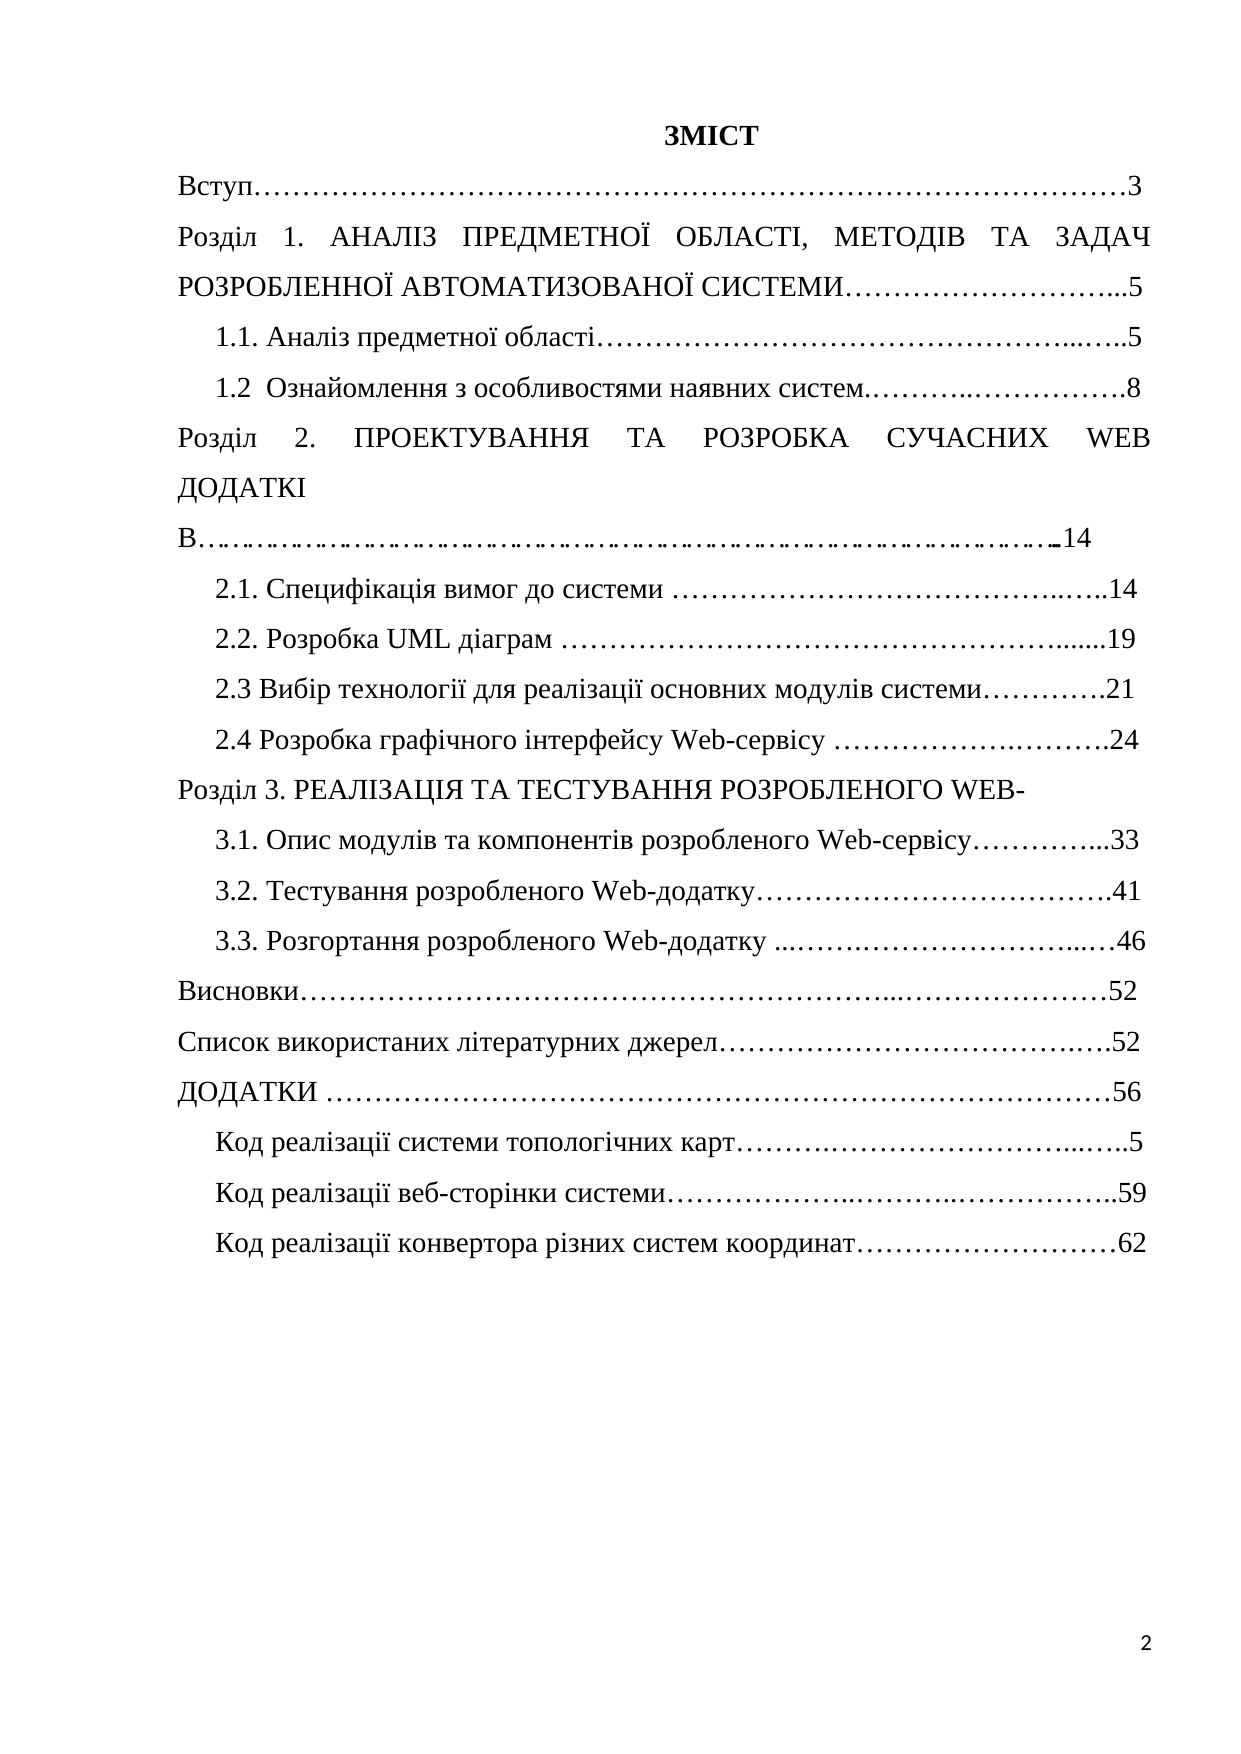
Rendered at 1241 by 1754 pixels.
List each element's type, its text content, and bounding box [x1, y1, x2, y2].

text 2.1. Специфікація вимог до системи …………………………………..…..14 [215, 571, 1152, 604]
text ЗМІСТ [177, 118, 1152, 152]
text 2.4 Розробка графічного інтерфейсу Web-сервісу ……………….……….24 [215, 722, 1152, 755]
text Код реалізації веб-сторінки системи………………..………..……………..59 [215, 1175, 1152, 1208]
text 2.3 Вибір технології для реалізації основних модулів системи………….21 [215, 672, 1152, 705]
text Розділ 2. ПРОЕКТУВАННЯ ТА РОЗРОБКА СУЧАСНИХ WEB ДОДАТКІВ……………………………………………………………………………………………...14 [177, 420, 1152, 554]
text 1.1. Аналіз предметної області…………………………………………...…..5 [215, 319, 1152, 353]
text Код реалізації конвертора різних систем координат………………………62 [215, 1225, 1152, 1258]
text ДОДАТКИ ………………………………………………………………………56 [177, 1074, 1152, 1108]
text 3.3. Розгортання розробленого Web-додатку ...…….…………………...…46 [215, 923, 1152, 957]
text 2.2. Розробка UML діаграм …………………………………………….......19 [215, 621, 1152, 655]
text Список використаних літературних джерел……………………………….….52 [177, 1024, 1152, 1057]
text 3.1. Опис модулів та компонентів розробленого Web-сервісу…………...33 [215, 822, 1152, 856]
text Висновки……………………………………………………...…………………52 [177, 973, 1152, 1007]
text Розділ 1. АНАЛІЗ ПРЕДМЕТНОЇ ОБЛАСТІ, МЕТОДІВ ТА ЗАДАЧ РОЗРОБЛЕННОЇ АВТОМАТИЗОВАНОЇ СИСТЕМИ………………………...5 [177, 219, 1152, 303]
text 1.2 Ознайомлення з особливостями наявних систем.………..…………….8 [215, 370, 1152, 403]
text Код реалізації системи топологічних карт……….……………………...…..5 [215, 1124, 1152, 1158]
text 3.2. Тестування розробленого Web-додатку……………………………….41 [215, 873, 1152, 906]
text Вступ………………………………………………………………………………3 [177, 168, 1152, 202]
text Розділ 3. РЕАЛІЗАЦІЯ ТА ТЕСТУВАННЯ РОЗРОБЛЕНОГО WEB- [177, 772, 1152, 806]
